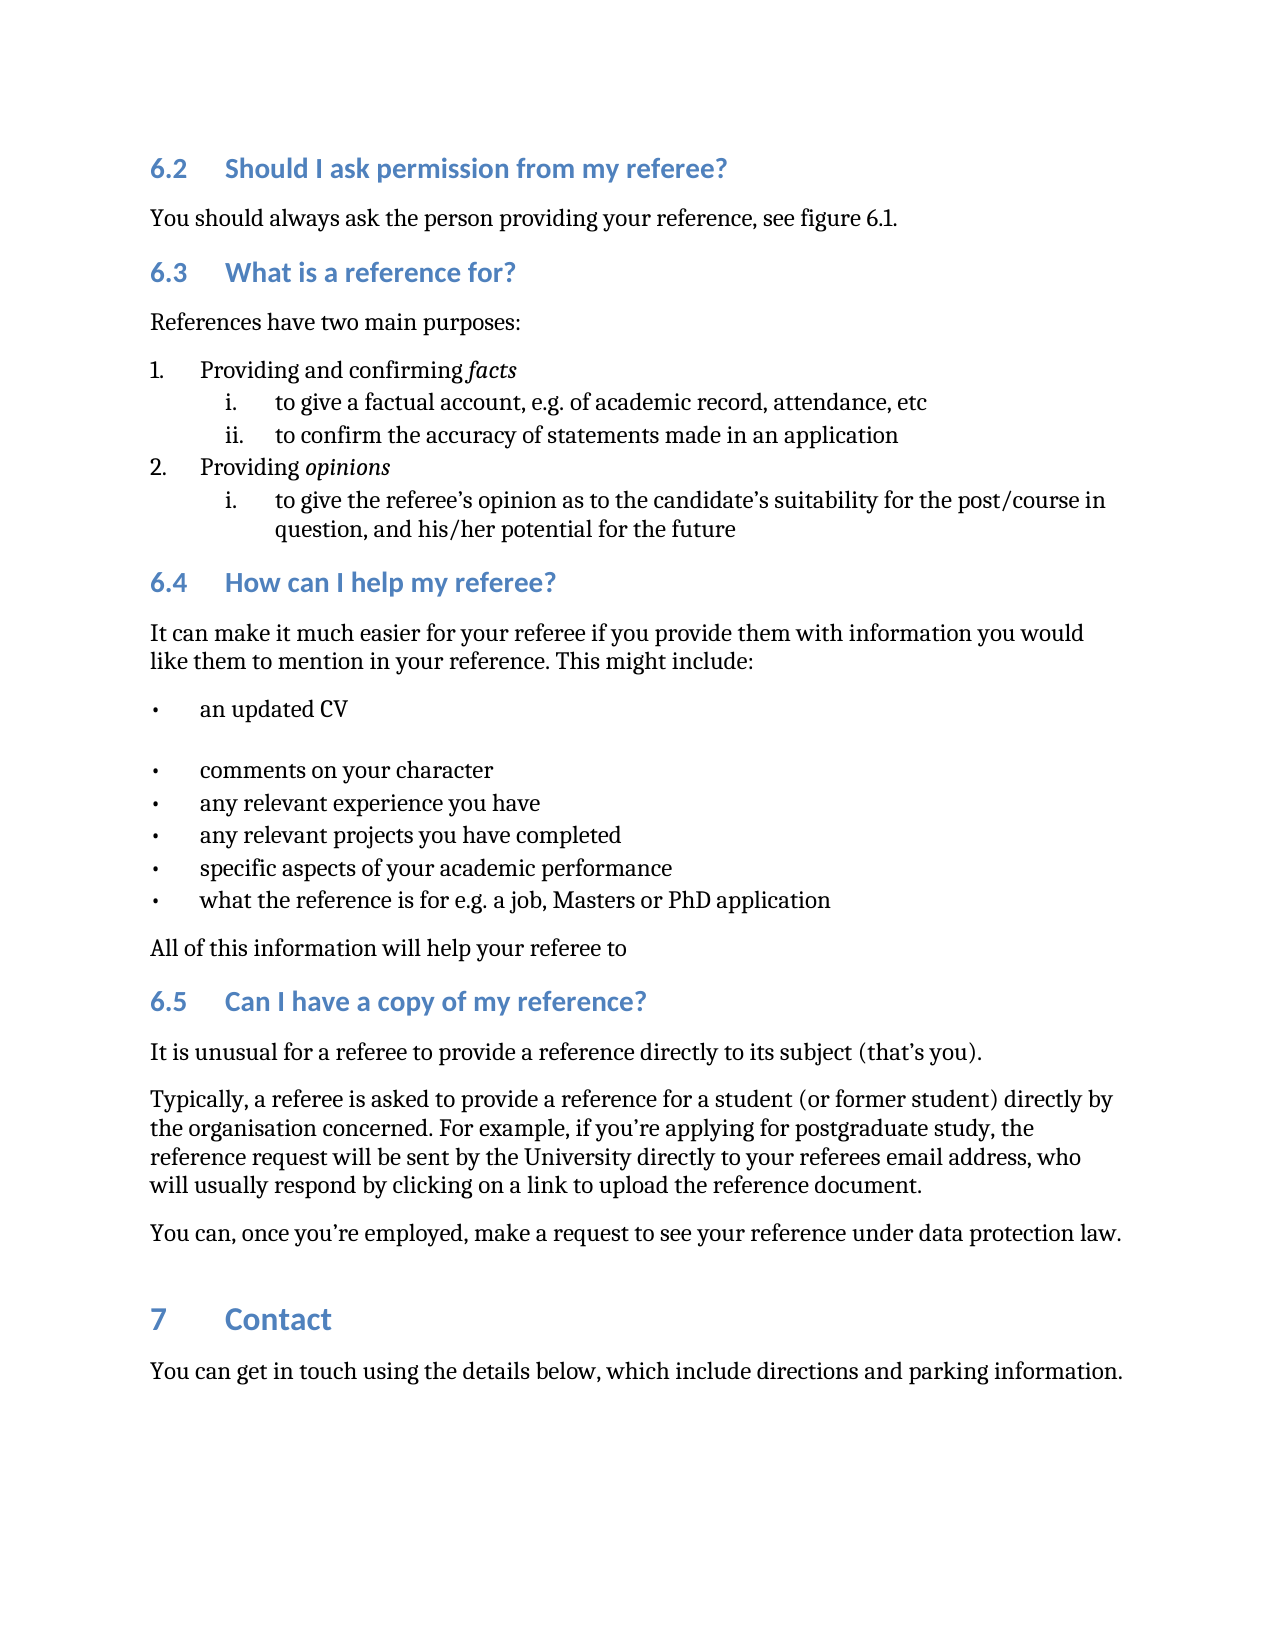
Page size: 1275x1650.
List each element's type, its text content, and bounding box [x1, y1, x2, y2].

subtitle 7 Contact [150, 1297, 1125, 1338]
text It is unusual for a referee to provide a reference directly to its subject (that’s you). [150, 1037, 1125, 1066]
list specific aspects of your academic performance [150, 853, 1125, 882]
text Typically, a referee is asked to provide a reference for a student (or former student) directly by the organisation concerned. For example, if you’re applying for postgraduate study, the reference request will be sent by the University directly to your referees email address, who will usually respond by clicking on a link to upload the reference document. [150, 1085, 1125, 1200]
text You should always ask the person providing your reference, see figure 6.1. [150, 204, 1125, 233]
list to confirm the accuracy of statements made in an application [225, 421, 1125, 449]
subtitle 6.5 Can I have a copy of my reference? [150, 983, 1125, 1019]
list any relevant projects you have completed [150, 821, 1125, 850]
list an updated CV [150, 695, 1125, 752]
text References have two main purposes: [150, 308, 1125, 337]
list any relevant experience you have [150, 788, 1125, 817]
text You can get in touch using the details below, which include directions and parking information. [150, 1357, 1125, 1386]
list to give a factual account, e.g. of academic record, attendance, etc [225, 388, 1125, 417]
list to give the referee’s opinion as to the candidate’s suitability for the post/course in question, and his/her potential for the future [225, 486, 1125, 543]
text You can, once you’re employed, make a request to see your reference under data protection law. [150, 1219, 1125, 1247]
list Providing and confirming facts [150, 356, 1125, 384]
subtitle 6.4 How can I help my referee? [150, 564, 1125, 600]
text All of this information will help your referee to [150, 933, 1125, 962]
list what the reference is for e.g. a job, Masters or PhD application [150, 886, 1125, 915]
subtitle 6.3 What is a reference for? [150, 254, 1125, 289]
list Providing opinions [150, 453, 1125, 482]
subtitle 6.2 Should I ask permission from my referee? [150, 150, 1125, 186]
text It can make it much easier for your referee if you provide them with information you would like them to mention in your reference. This might include: [150, 618, 1125, 676]
list comments on your character [150, 756, 1125, 785]
